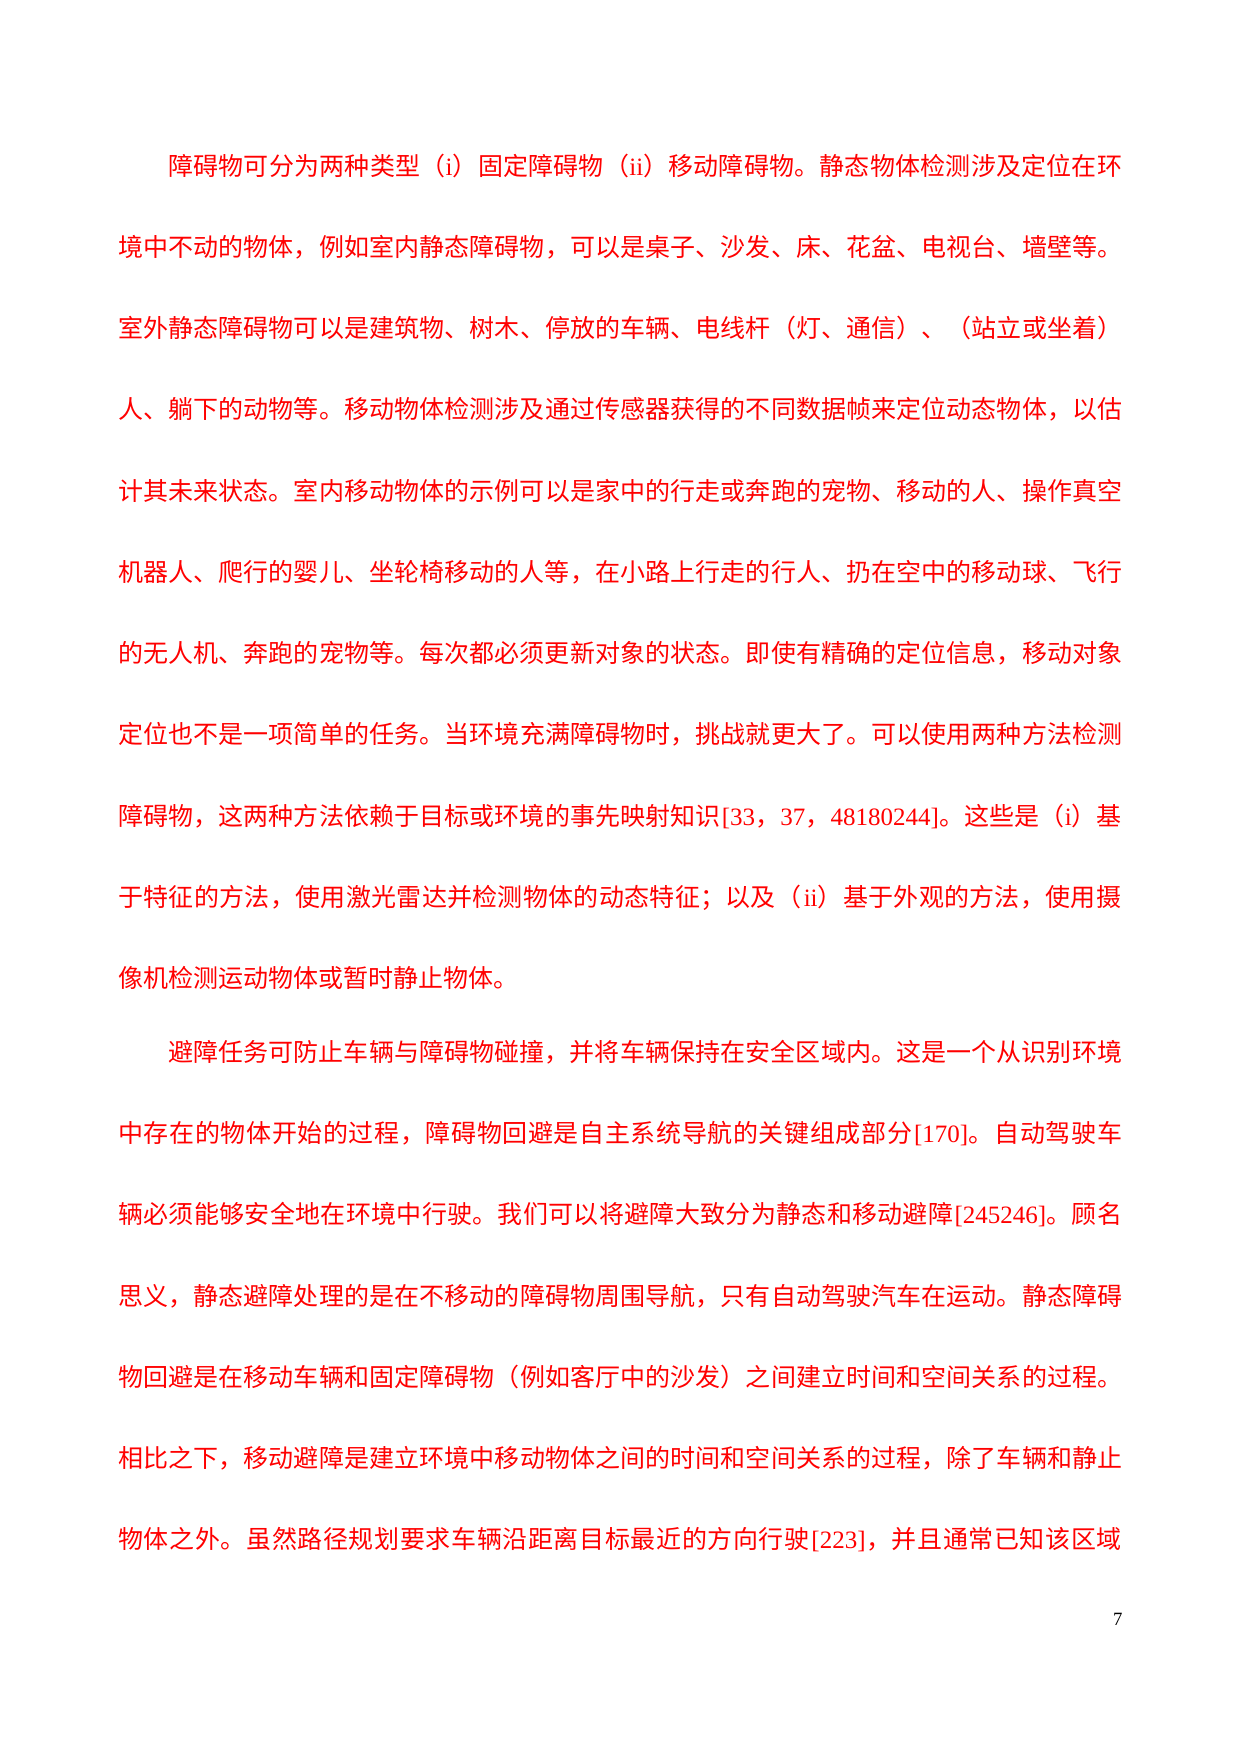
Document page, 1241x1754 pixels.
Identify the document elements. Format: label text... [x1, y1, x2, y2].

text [118, 1018, 1122, 1571]
text 障碍物可分为两种类型（i）固定障碍物（ii）移动障碍物。静态物体检测涉及定位在环境中不动的物体，例如室内静态障碍物，可以是桌子、沙发、床、花盆、电视台、墙壁等。室外静态障碍物可以是建筑物、树木、停放的车辆、电线杆（灯、通信）、（站立或坐着）人、躺下的动物等。移动物体检测涉及通过传感器获得的不同数据帧来定位动态物体，以估计其未来状态。室内移动物体的示例可以是家中的行走或奔跑的宠物、移动的人、操作真空机器人、爬行的婴儿、坐轮椅移动的人等，在小路上行走的行人、扔在空中的移动球、飞行的无人机、奔跑的宠物等。每次都必须更新对象的状态。即使有精确的定位信息，移动对象定位也不是一项简单的任务。当环境充满障碍物时，挑战就更大了。可以使用两种方法检测障碍物，这两种方法依赖于目标或环境的事先映射知识[33，37，48180244]。这些是（i）基于特征的方法，使用激光雷达并检测物体的动态特征；以及（ii）基于外观的方法，使用摄像机检测运动物体或暂时静止物体。 [118, 132, 1122, 1009]
